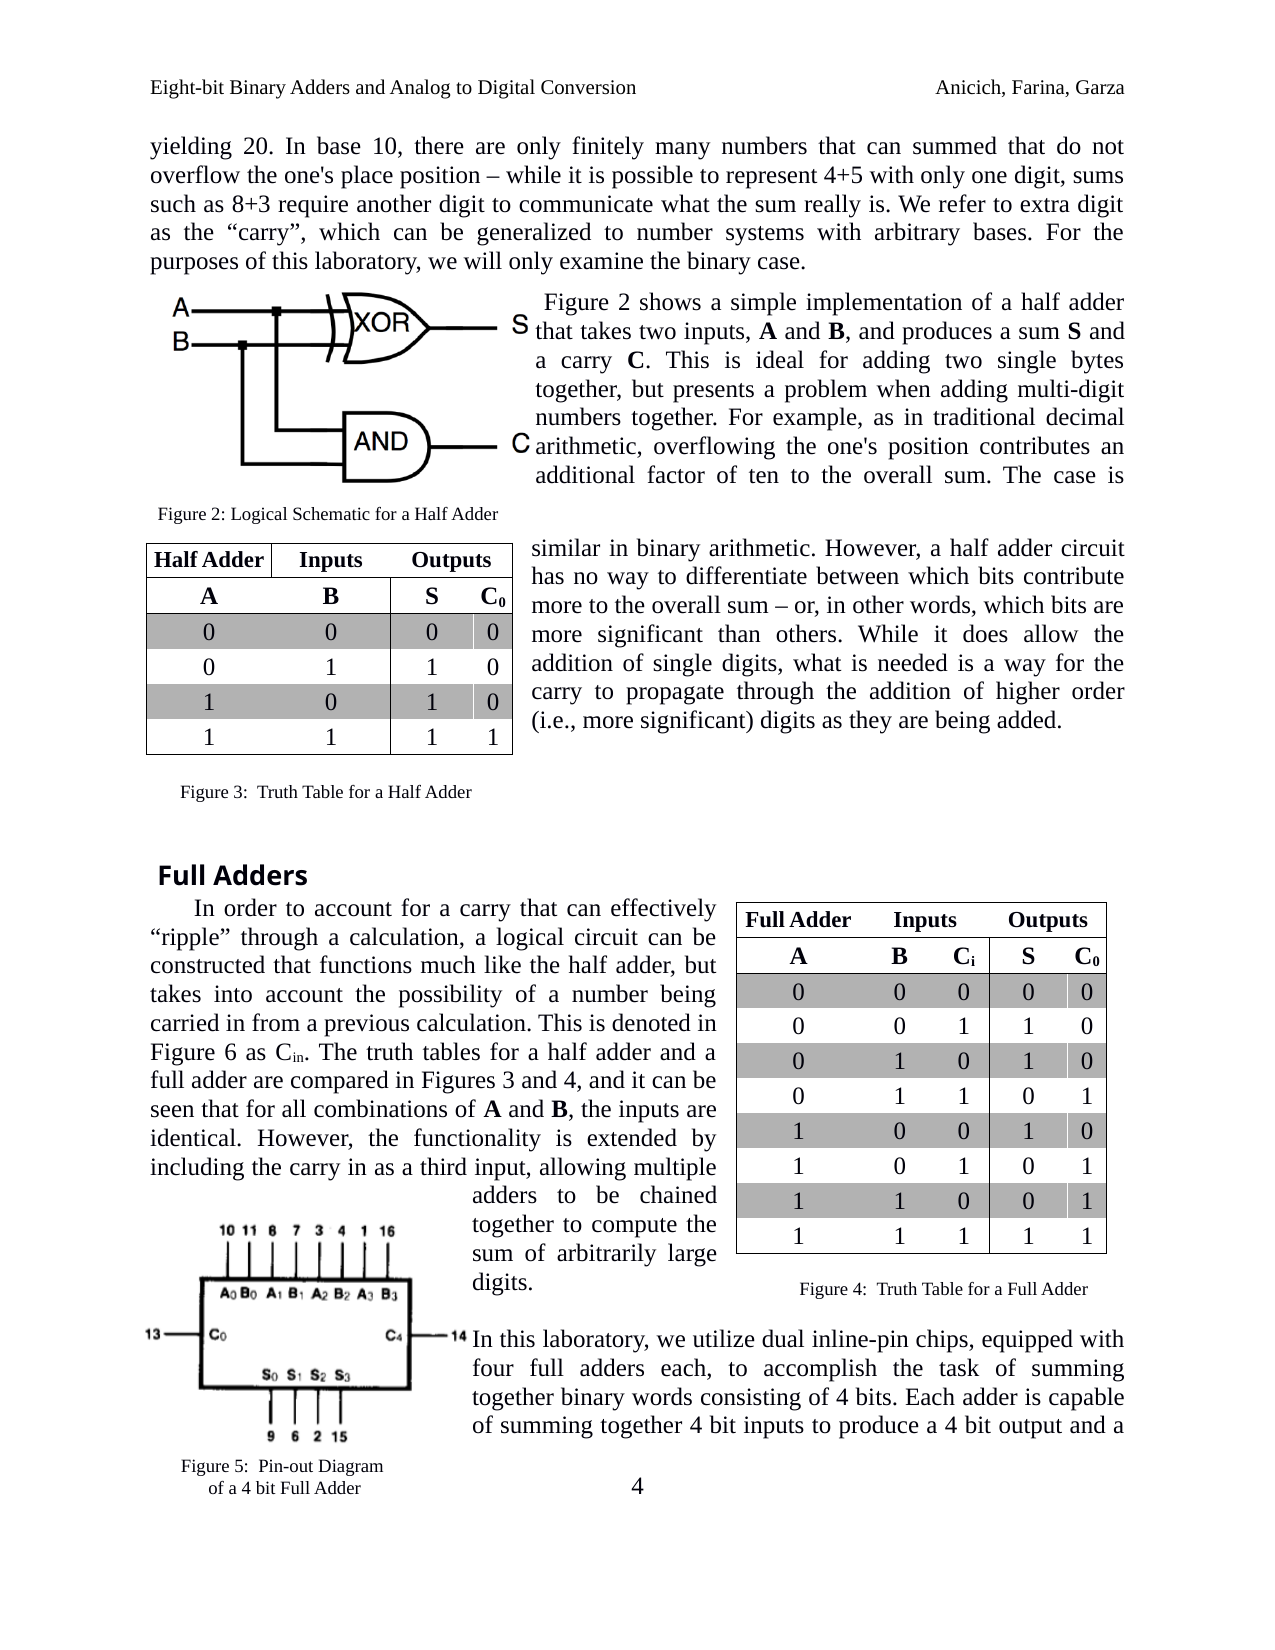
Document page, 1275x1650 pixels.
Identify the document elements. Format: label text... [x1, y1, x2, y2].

table_header Half Adder [147, 544, 271, 577]
table_cell 1 [861, 1043, 938, 1078]
table_cell S [391, 578, 473, 613]
table_cell 1 [737, 1113, 861, 1148]
table_header Outputs [989, 903, 1106, 937]
table_cell 1 [391, 649, 473, 684]
table_cell C0 [1068, 938, 1106, 973]
table_cell 0 [391, 614, 473, 649]
table_cell 1 [861, 1183, 938, 1218]
table_cell 0 [938, 1113, 989, 1148]
table_cell 0 [938, 1183, 989, 1218]
table_cell 1 [938, 1148, 989, 1183]
table_cell 1 [1068, 1183, 1106, 1218]
picture [140, 1198, 472, 1449]
table_cell 0 [147, 649, 271, 684]
table_cell 0 [1068, 1113, 1106, 1148]
table_cell 1 [861, 1218, 938, 1253]
table_cell 1 [990, 1113, 1067, 1148]
table_cell 0 [737, 974, 861, 1008]
table_cell B [861, 938, 938, 973]
table_cell C0 [474, 578, 512, 613]
table_cell 0 [990, 1148, 1067, 1183]
table_cell 1 [1068, 1078, 1106, 1113]
table_cell B [271, 578, 390, 613]
table_header Inputs [861, 903, 989, 937]
table_cell 1 [938, 1009, 989, 1043]
table_cell 0 [737, 1043, 861, 1078]
table_cell 1 [147, 684, 271, 719]
table_cell 0 [1068, 974, 1106, 1008]
table_cell A [147, 578, 271, 613]
table_cell 0 [737, 1009, 861, 1043]
table_cell 0 [271, 614, 390, 649]
table_cell 0 [474, 649, 512, 684]
table_cell 1 [938, 1218, 989, 1253]
table_cell 1 [737, 1218, 861, 1253]
table_cell 0 [147, 614, 271, 649]
text In order to account for a carry that can effectively “ripple” through a calculation, a logical circuit can be constructed that functions much like the half adder, but takes into account the possibility of a number being carried in from a previous calculation. This is denoted in Figure 6 as Cin. The truth tables for a half adder and a full adder are compared in Figures 3 and 4, and it can be seen that for all combinations of A and B, the inputs are identical. However, the functionality is extended by including the carry in as a third input, allowing multiple adders to be chained together to compute the sum of arbitrarily large digits. [150, 893, 1125, 1296]
table_cell 1 [990, 1043, 1067, 1078]
table_cell 1 [147, 719, 271, 754]
table_cell 1 [990, 1009, 1067, 1043]
table_header Outputs [390, 544, 512, 577]
table_cell 1 [990, 1218, 1067, 1253]
table_cell 0 [938, 974, 989, 1008]
table_cell 0 [1068, 1009, 1106, 1043]
table_cell A [737, 938, 861, 973]
table_cell S [990, 938, 1067, 973]
table_cell 1 [474, 719, 512, 754]
text Figure 2 shows a simple implementation of a half adder that takes two inputs, A and B, and produces a sum S and a carry C. This is ideal for adding two single bytes together, but presents a problem when adding multi-digit numbers together. For example, as in traditional decimal arithmetic, overflowing the one's position contributes an additional factor of ten to the overall sum. The case is similar in binary arithmetic. However, a half adder circuit has no way to differentiate between which bits contribute more to the overall sum – or, in other words, which bits are more significant than others. While it does allow the addition of single digits, what is needed is a way for the carry to propagate through the addition of higher order (i.e., more significant) digits as they are being added. [150, 287, 1125, 734]
table_cell 0 [938, 1043, 989, 1078]
picture [167, 279, 536, 496]
table_cell 1 [271, 719, 390, 754]
table_cell 0 [990, 1183, 1067, 1218]
table_cell 0 [737, 1078, 861, 1113]
table_header Inputs [272, 544, 390, 577]
table_cell 0 [1068, 1043, 1106, 1078]
table_cell 0 [861, 974, 938, 1008]
table_cell 1 [391, 684, 473, 719]
table_cell 0 [271, 684, 390, 719]
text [150, 131, 1125, 275]
table_cell 1 [737, 1183, 861, 1218]
table_cell 0 [861, 1113, 938, 1148]
table_cell Ci [938, 938, 989, 973]
subtitle Full Adders [150, 856, 1125, 893]
table_cell 0 [474, 614, 512, 649]
table_cell 1 [938, 1078, 989, 1113]
table_header Full Adder [737, 903, 861, 937]
table_cell 1 [391, 719, 473, 754]
table_cell 0 [861, 1009, 938, 1043]
table_cell 0 [990, 1078, 1067, 1113]
table_cell 0 [990, 974, 1067, 1008]
table_cell 1 [1068, 1218, 1106, 1253]
table_cell 0 [861, 1148, 938, 1183]
table_cell 1 [1068, 1148, 1106, 1183]
table_cell 1 [861, 1078, 938, 1113]
table_cell 0 [474, 684, 512, 719]
table_cell 1 [271, 649, 390, 684]
table_cell 1 [737, 1148, 861, 1183]
